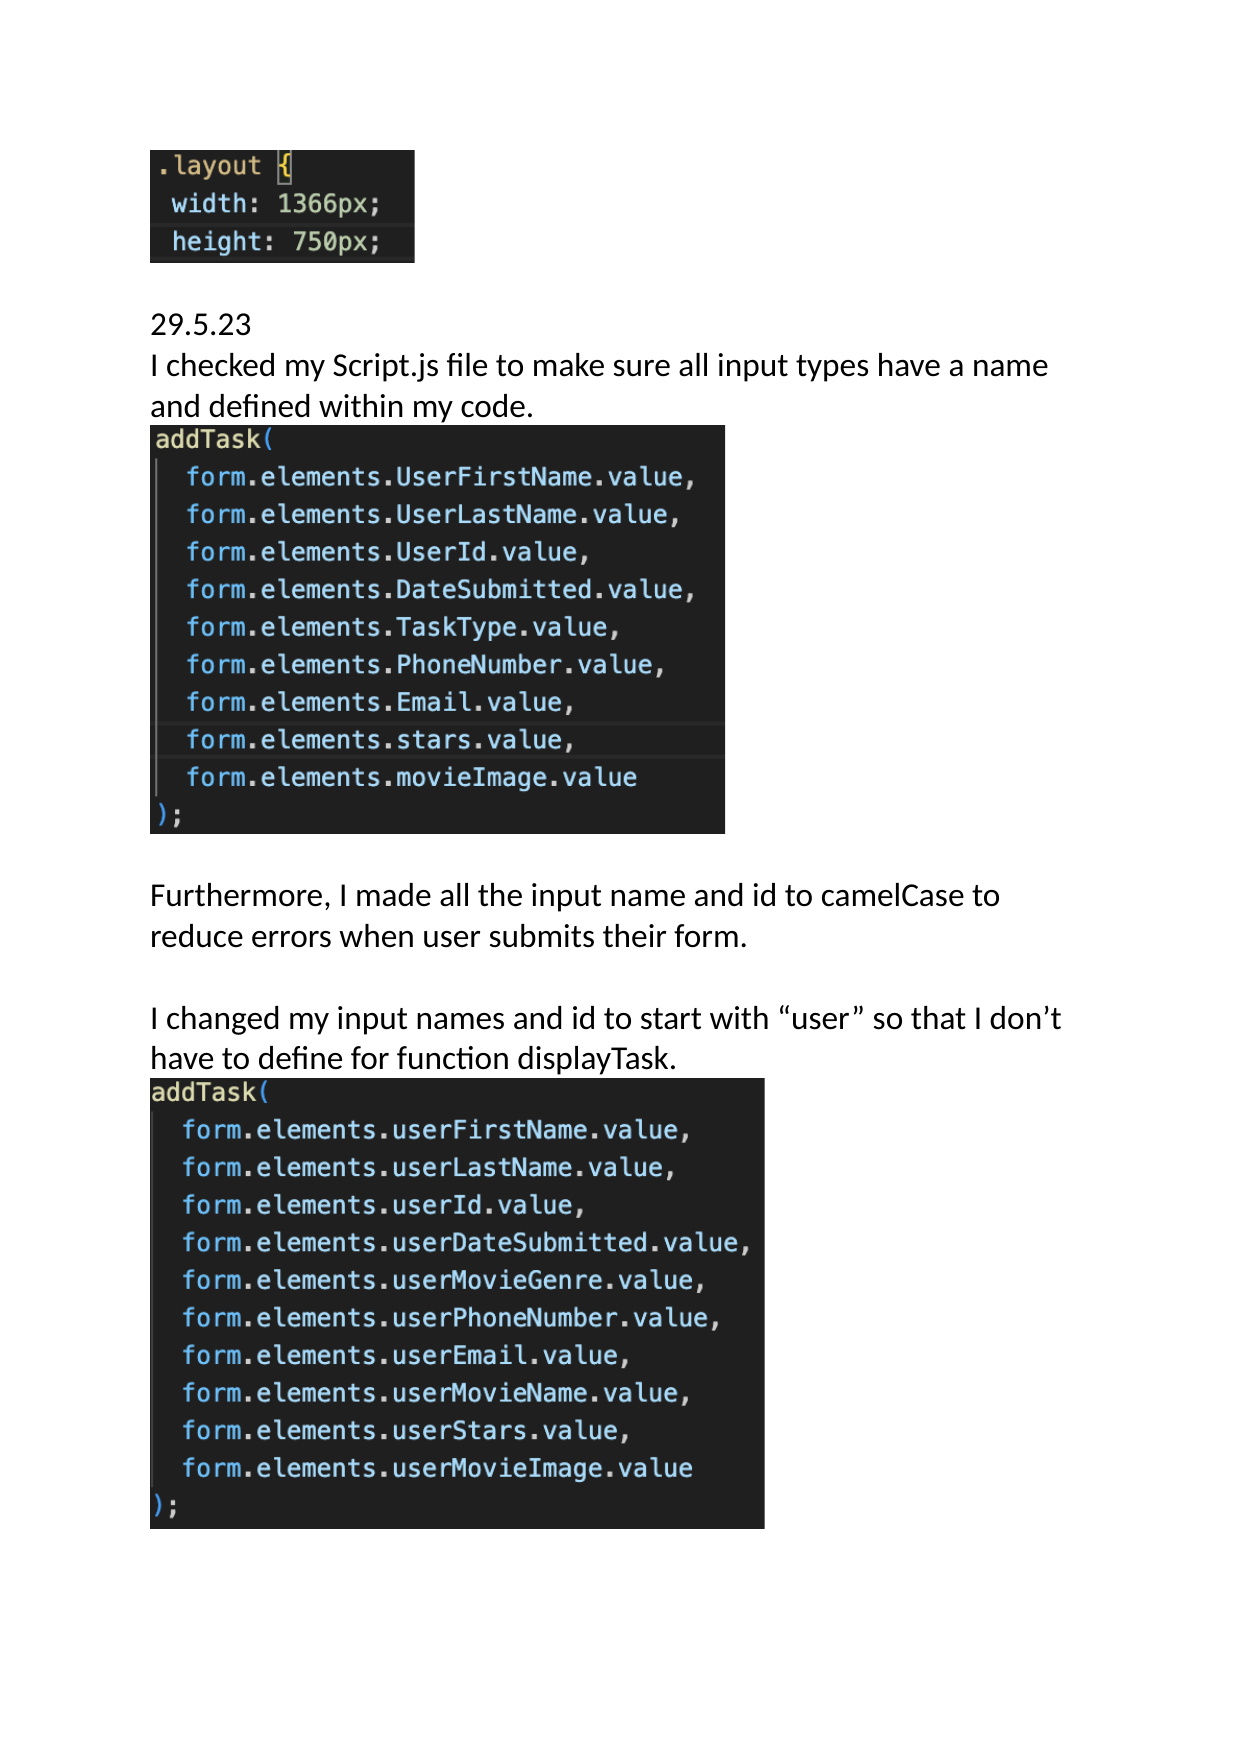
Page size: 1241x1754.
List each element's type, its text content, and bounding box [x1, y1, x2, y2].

text Furthermore, I made all the input name and id to camelCase to reduce errors when user submits their form. [150, 874, 1090, 956]
text 29.5.23 [150, 303, 1090, 344]
text I changed my input names and id to start with “user” so that I don’t have to define for function displayTask. [150, 997, 1090, 1078]
picture [150, 1078, 765, 1529]
picture [150, 150, 415, 263]
text I checked my Script.js file to make sure all input types have a name and defined within my code. [150, 344, 1090, 425]
picture [150, 425, 725, 834]
